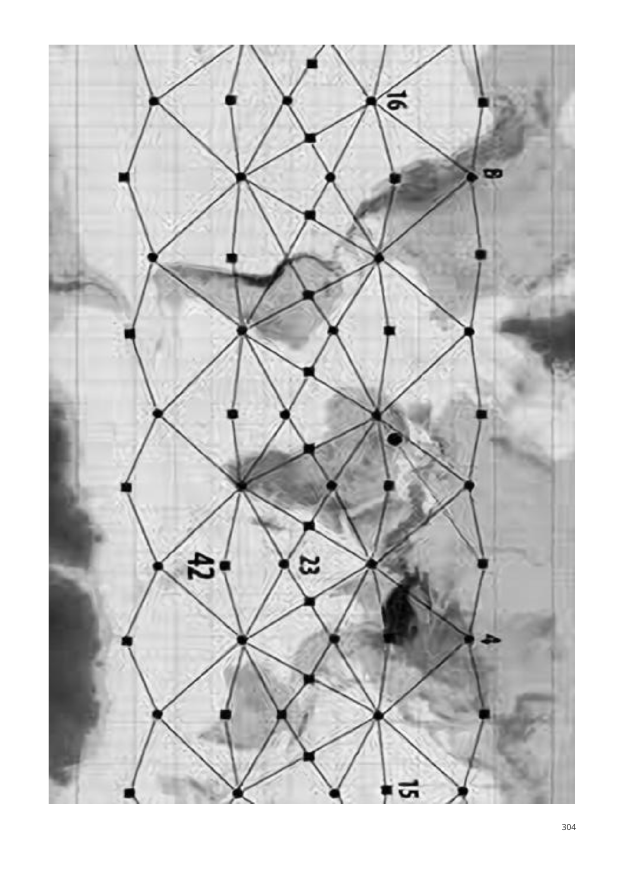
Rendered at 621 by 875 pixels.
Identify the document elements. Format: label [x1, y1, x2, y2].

picture [49, 45, 575, 803]
